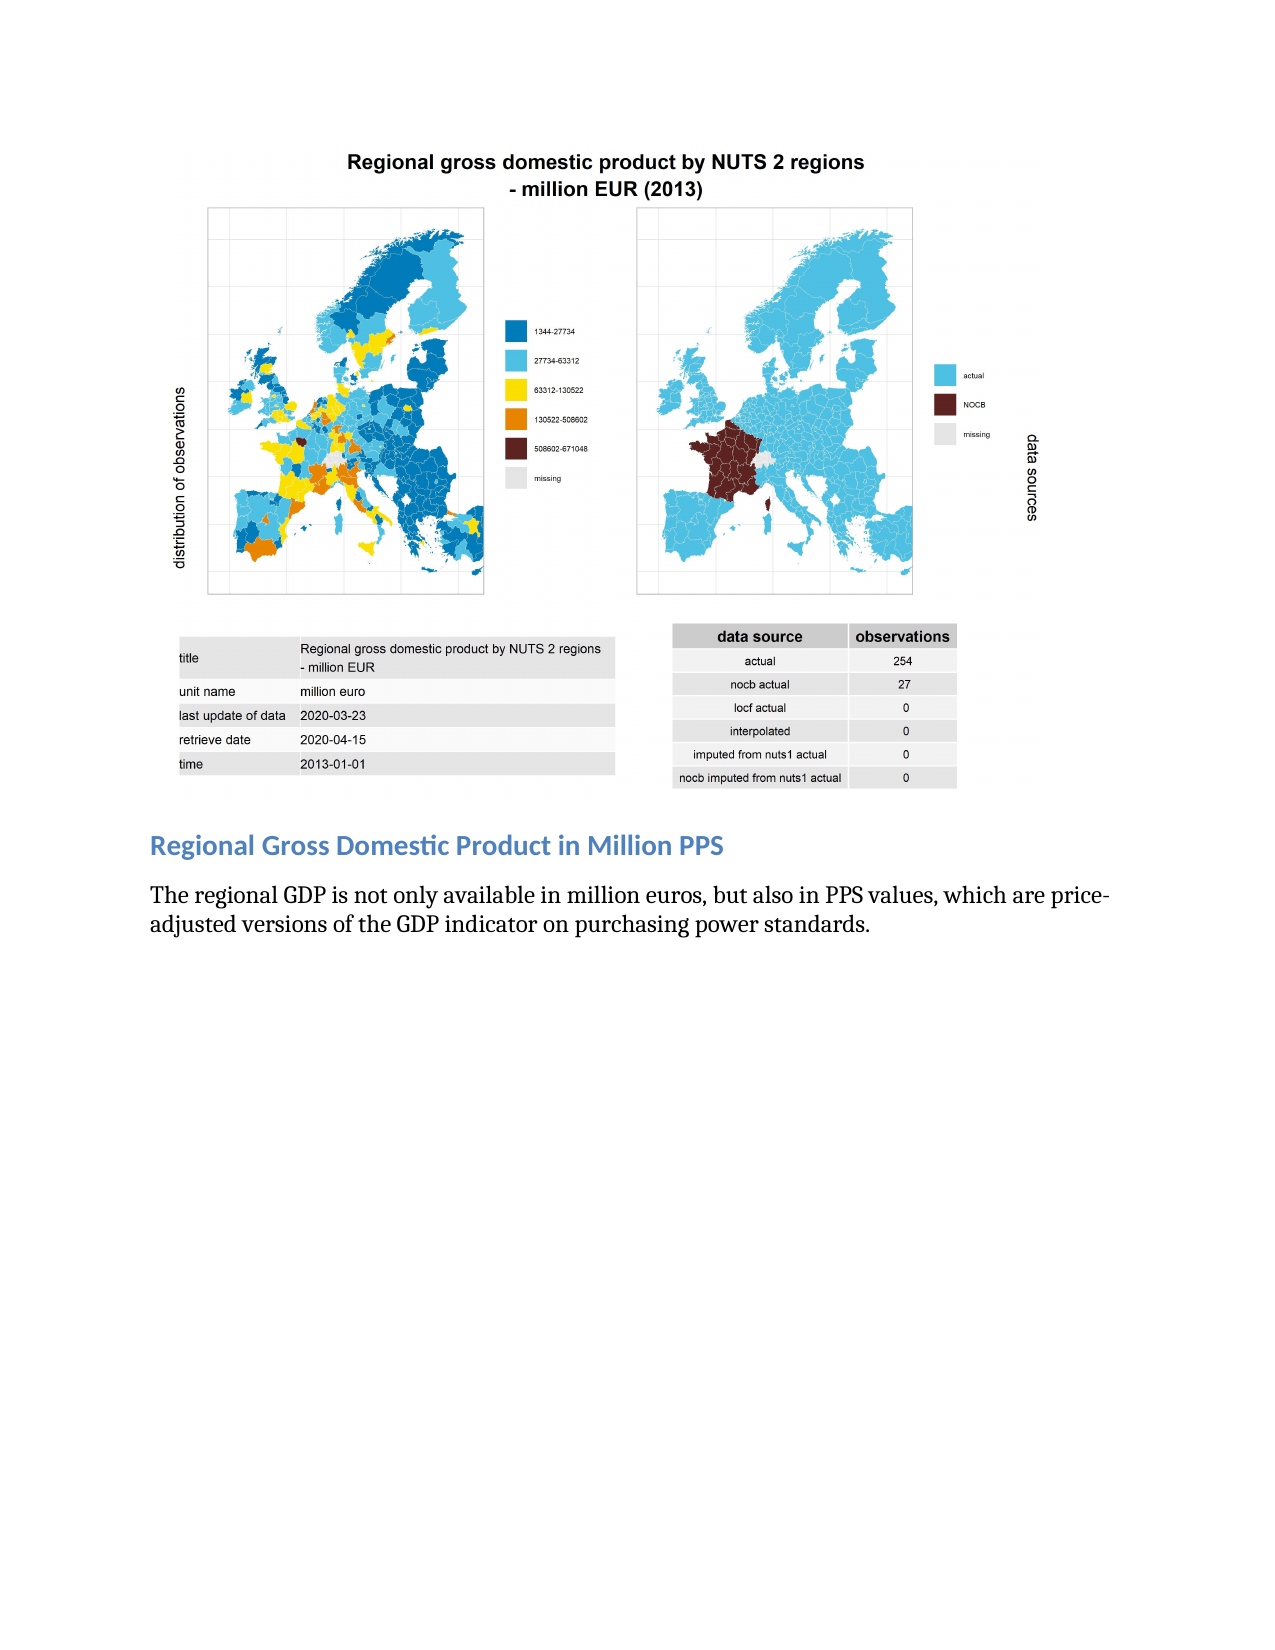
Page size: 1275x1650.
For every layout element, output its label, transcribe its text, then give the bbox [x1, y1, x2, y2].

subtitle Regional Gross Domestic Product in Million PPS [150, 827, 1125, 863]
picture [168, 150, 1044, 807]
text The regional GDP is not only available in million euros, but also in PPS values, which are price-adjusted versions of the GDP indicator on purchasing power standards. [150, 881, 1125, 939]
